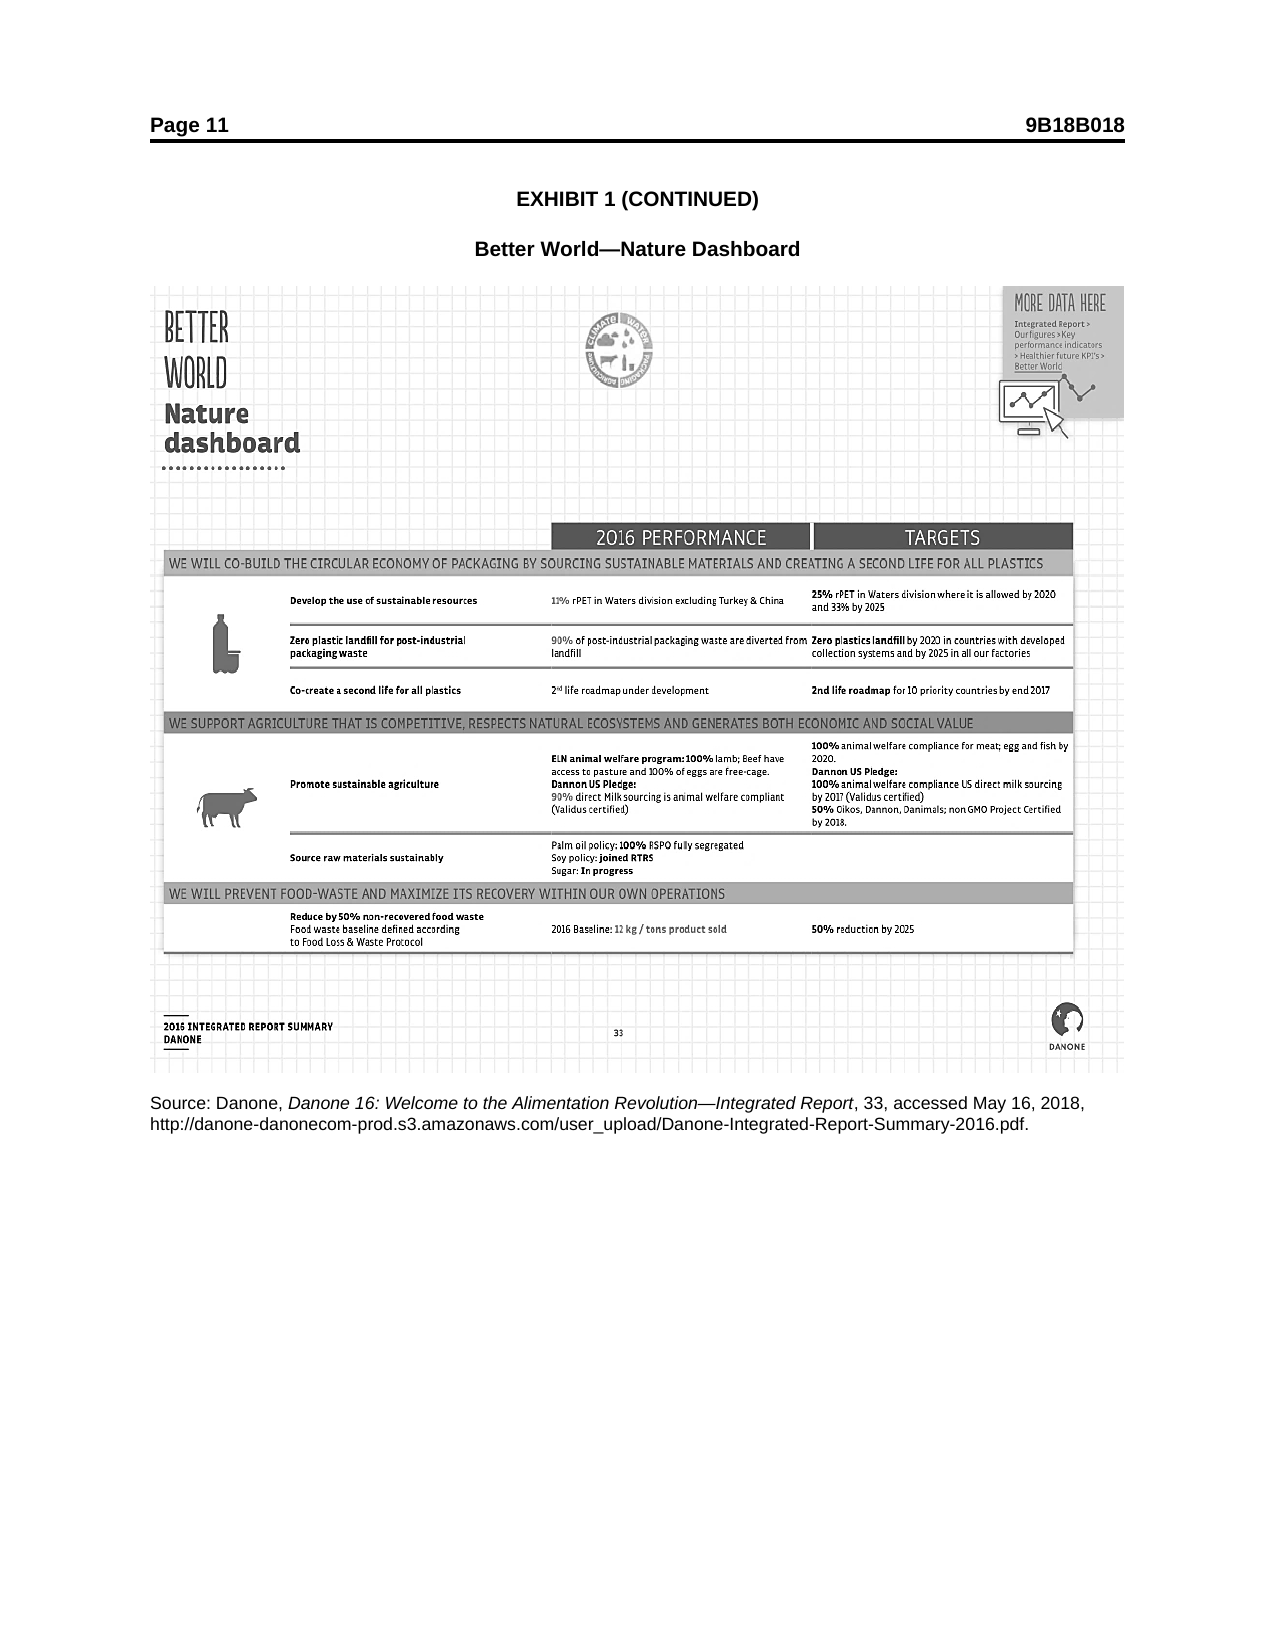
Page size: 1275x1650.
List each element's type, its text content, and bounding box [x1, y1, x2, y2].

text Source: Danone, Danone 16: Welcome to the Alimentation Revolution—Integrated Report, 33, accessed May 16, 2018, http://danone-danonecom-prod.s3.amazonaws.com/user_upload/Danone-Integrated-Report-Summary-2016.pdf. [150, 1093, 1125, 1134]
text Better World—Nature Dashboard [150, 237, 1125, 261]
text Exhibit 1 (continued) [150, 186, 1125, 210]
picture [150, 286, 1124, 1073]
